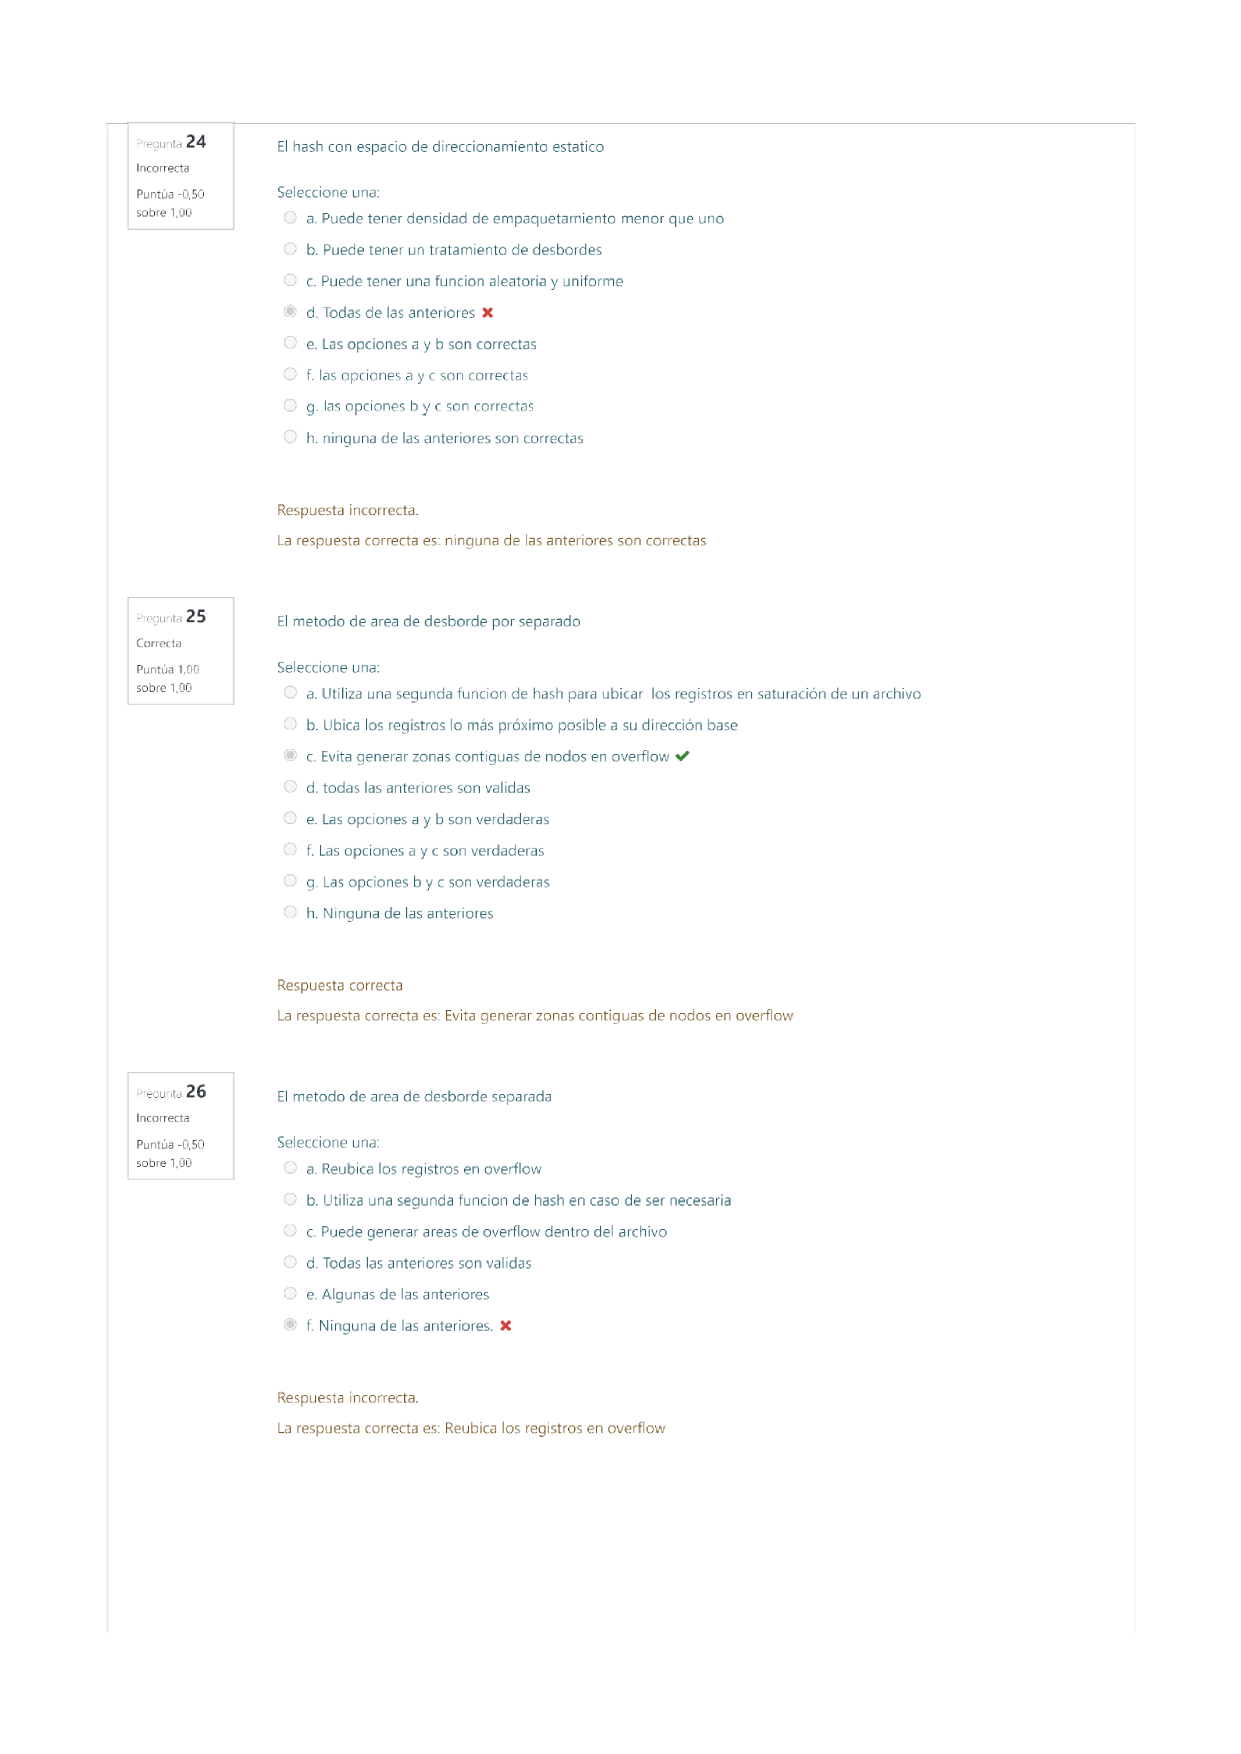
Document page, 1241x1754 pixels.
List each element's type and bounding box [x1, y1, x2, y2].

picture [105, 121, 1136, 1633]
